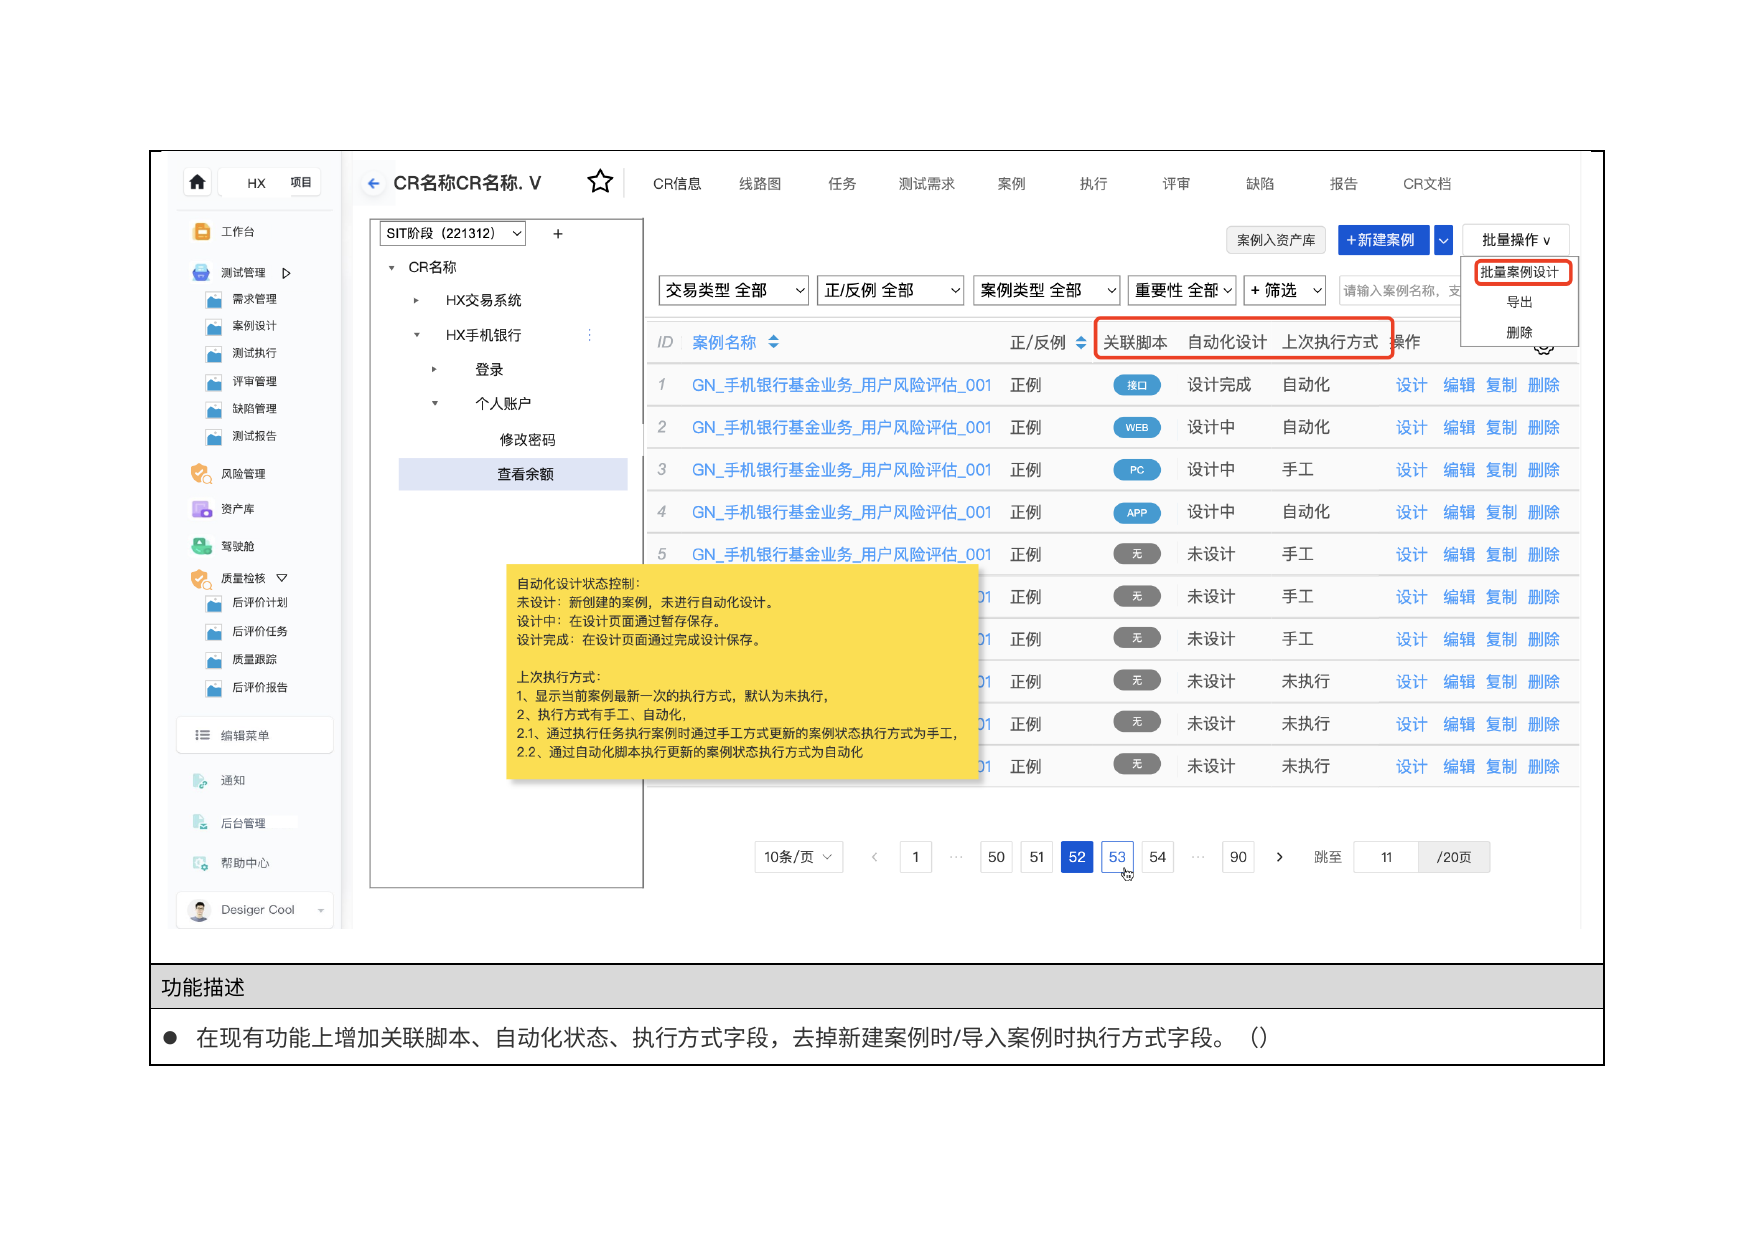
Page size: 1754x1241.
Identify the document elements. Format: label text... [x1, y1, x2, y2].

table_cell 功能描述 [151, 965, 1603, 1008]
picture [161, 151, 1591, 929]
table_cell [151, 1009, 1603, 1064]
table_cell [151, 152, 1603, 963]
